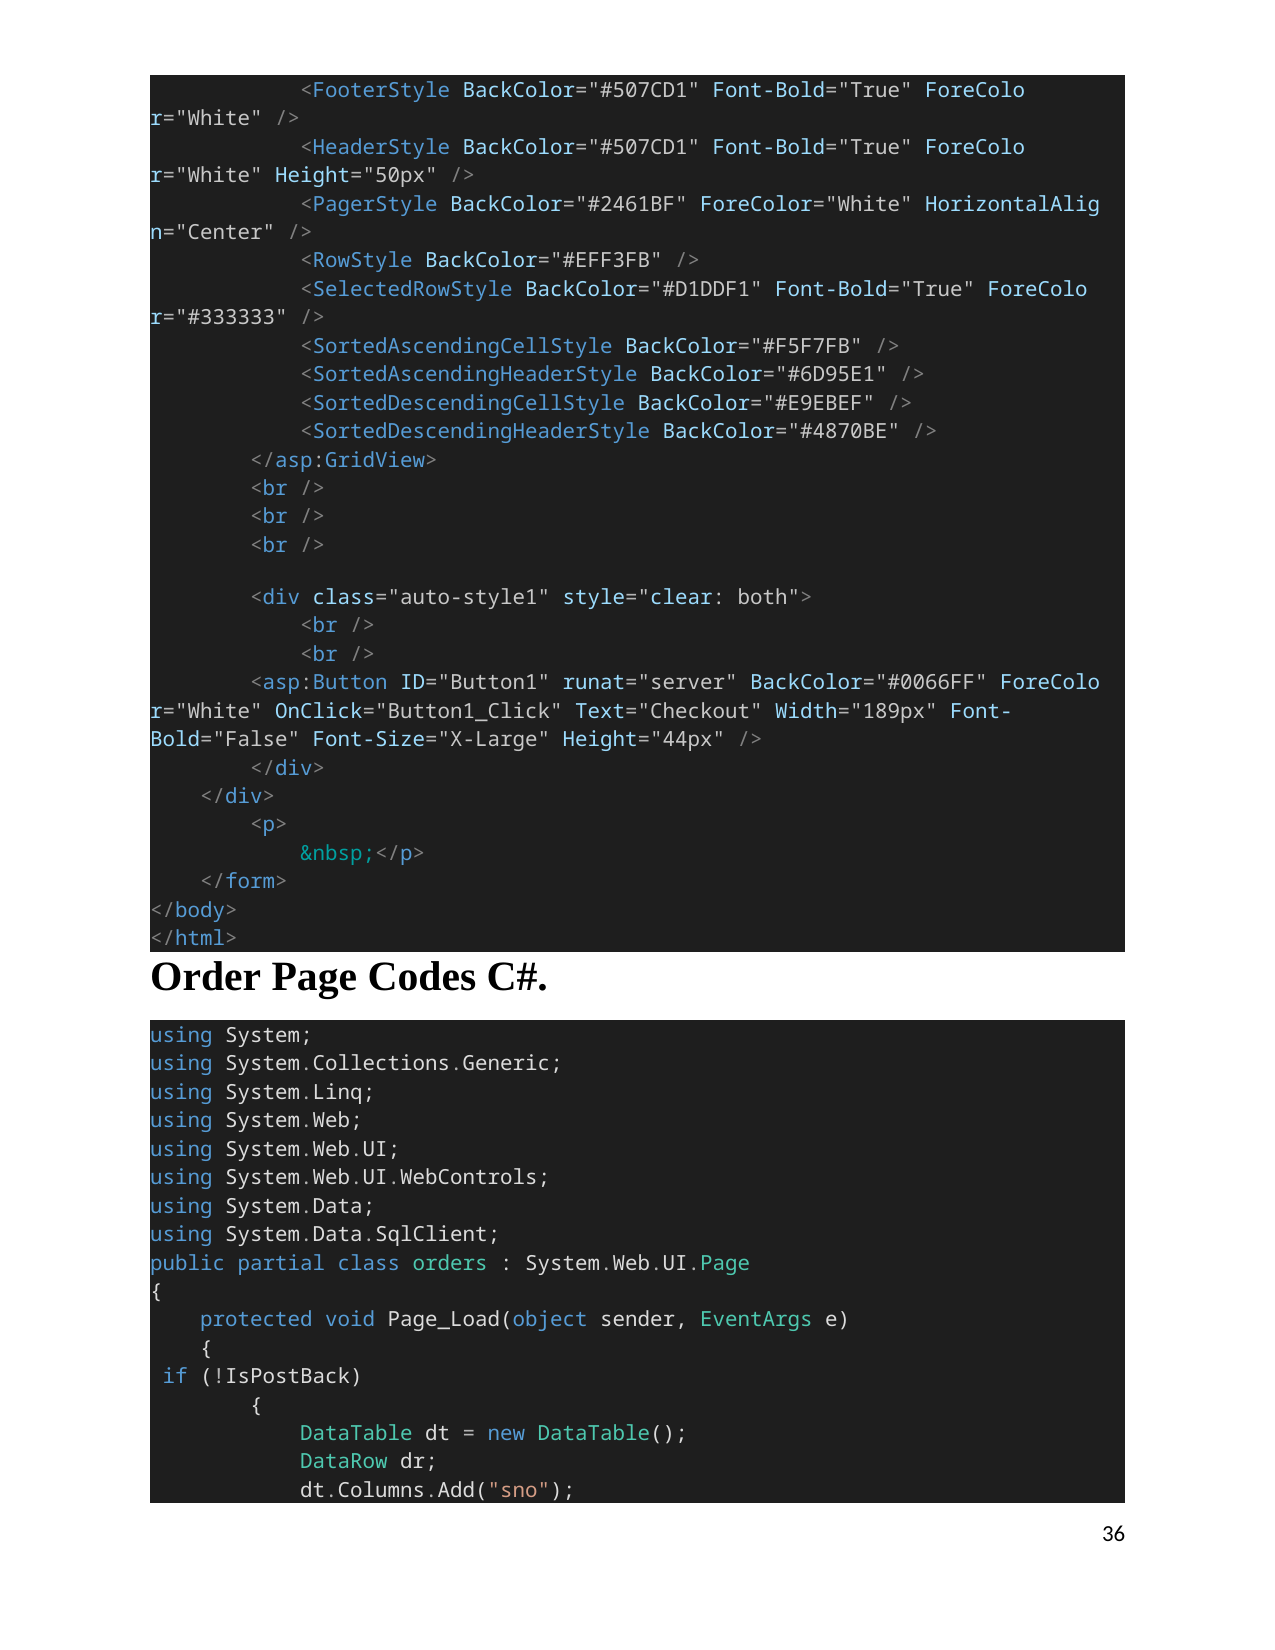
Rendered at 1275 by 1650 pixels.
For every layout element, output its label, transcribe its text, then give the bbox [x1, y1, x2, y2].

text using System.Linq; [150, 1077, 1125, 1105]
text <br /> [150, 502, 1125, 530]
text <PagerStyle BackColor="#2461BF" ForeColor="White" HorizontalAlign="Center" /> [150, 189, 1125, 246]
text <div class="auto-style1" style="clear: both"> [150, 582, 1125, 611]
text public partial class orders : System.Web.UI.Page [150, 1248, 1125, 1276]
text using System.Collections.Generic; [150, 1048, 1125, 1077]
text </body> [150, 895, 1125, 923]
text DataTable dt = new DataTable(); [150, 1418, 1125, 1447]
text <br /> [150, 530, 1125, 558]
text using System.Web.UI; [150, 1134, 1125, 1162]
text { [150, 1390, 1125, 1418]
text { [150, 1333, 1125, 1361]
text if (!IsPostBack) [150, 1361, 1125, 1390]
text using System.Data; [150, 1191, 1125, 1219]
text &nbsp;</p> [150, 838, 1125, 866]
text { [150, 1276, 1125, 1304]
text <br /> [150, 473, 1125, 502]
text using System.Data.SqlClient; [150, 1219, 1125, 1248]
text Order Page Codes C#. [150, 952, 1125, 1000]
text <p> [150, 809, 1125, 838]
text using System; [150, 1020, 1125, 1048]
text <RowStyle BackColor="#EFF3FB" /> [150, 246, 1125, 274]
text using System.Web; [150, 1105, 1125, 1134]
text <SortedAscendingCellStyle BackColor="#F5F7FB" /> [150, 331, 1125, 359]
text <HeaderStyle BackColor="#507CD1" Font-Bold="True" ForeColor="White" Height="50px" /> [150, 132, 1125, 189]
text DataRow dr; [150, 1447, 1125, 1475]
text </html> [150, 923, 1125, 952]
text </div> [150, 781, 1125, 809]
text <SelectedRowStyle BackColor="#D1DDF1" Font-Bold="True" ForeColor="#333333" /> [150, 274, 1125, 331]
text <FooterStyle BackColor="#507CD1" Font-Bold="True" ForeColor="White" /> [150, 75, 1125, 132]
text <SortedDescendingCellStyle BackColor="#E9EBEF" /> [150, 388, 1125, 416]
text <br /> [150, 639, 1125, 667]
text dt.Columns.Add("sno"); [150, 1475, 1125, 1503]
text </asp:GridView> [150, 445, 1125, 473]
text using System.Web.UI.WebControls; [150, 1162, 1125, 1191]
text <asp:Button ID="Button1" runat="server" BackColor="#0066FF" ForeColor="White" OnClick="Button1_Click" Text="Checkout" Width="189px" Font-Bold="False" Font-Size="X-Large" Height="44px" /> [150, 667, 1125, 753]
text <br /> [150, 611, 1125, 639]
text </div> [150, 753, 1125, 781]
text <SortedAscendingHeaderStyle BackColor="#6D95E1" /> [150, 359, 1125, 388]
text protected void Page_Load(object sender, EventArgs e) [150, 1304, 1125, 1333]
text <SortedDescendingHeaderStyle BackColor="#4870BE" /> [150, 416, 1125, 445]
text </form> [150, 866, 1125, 895]
